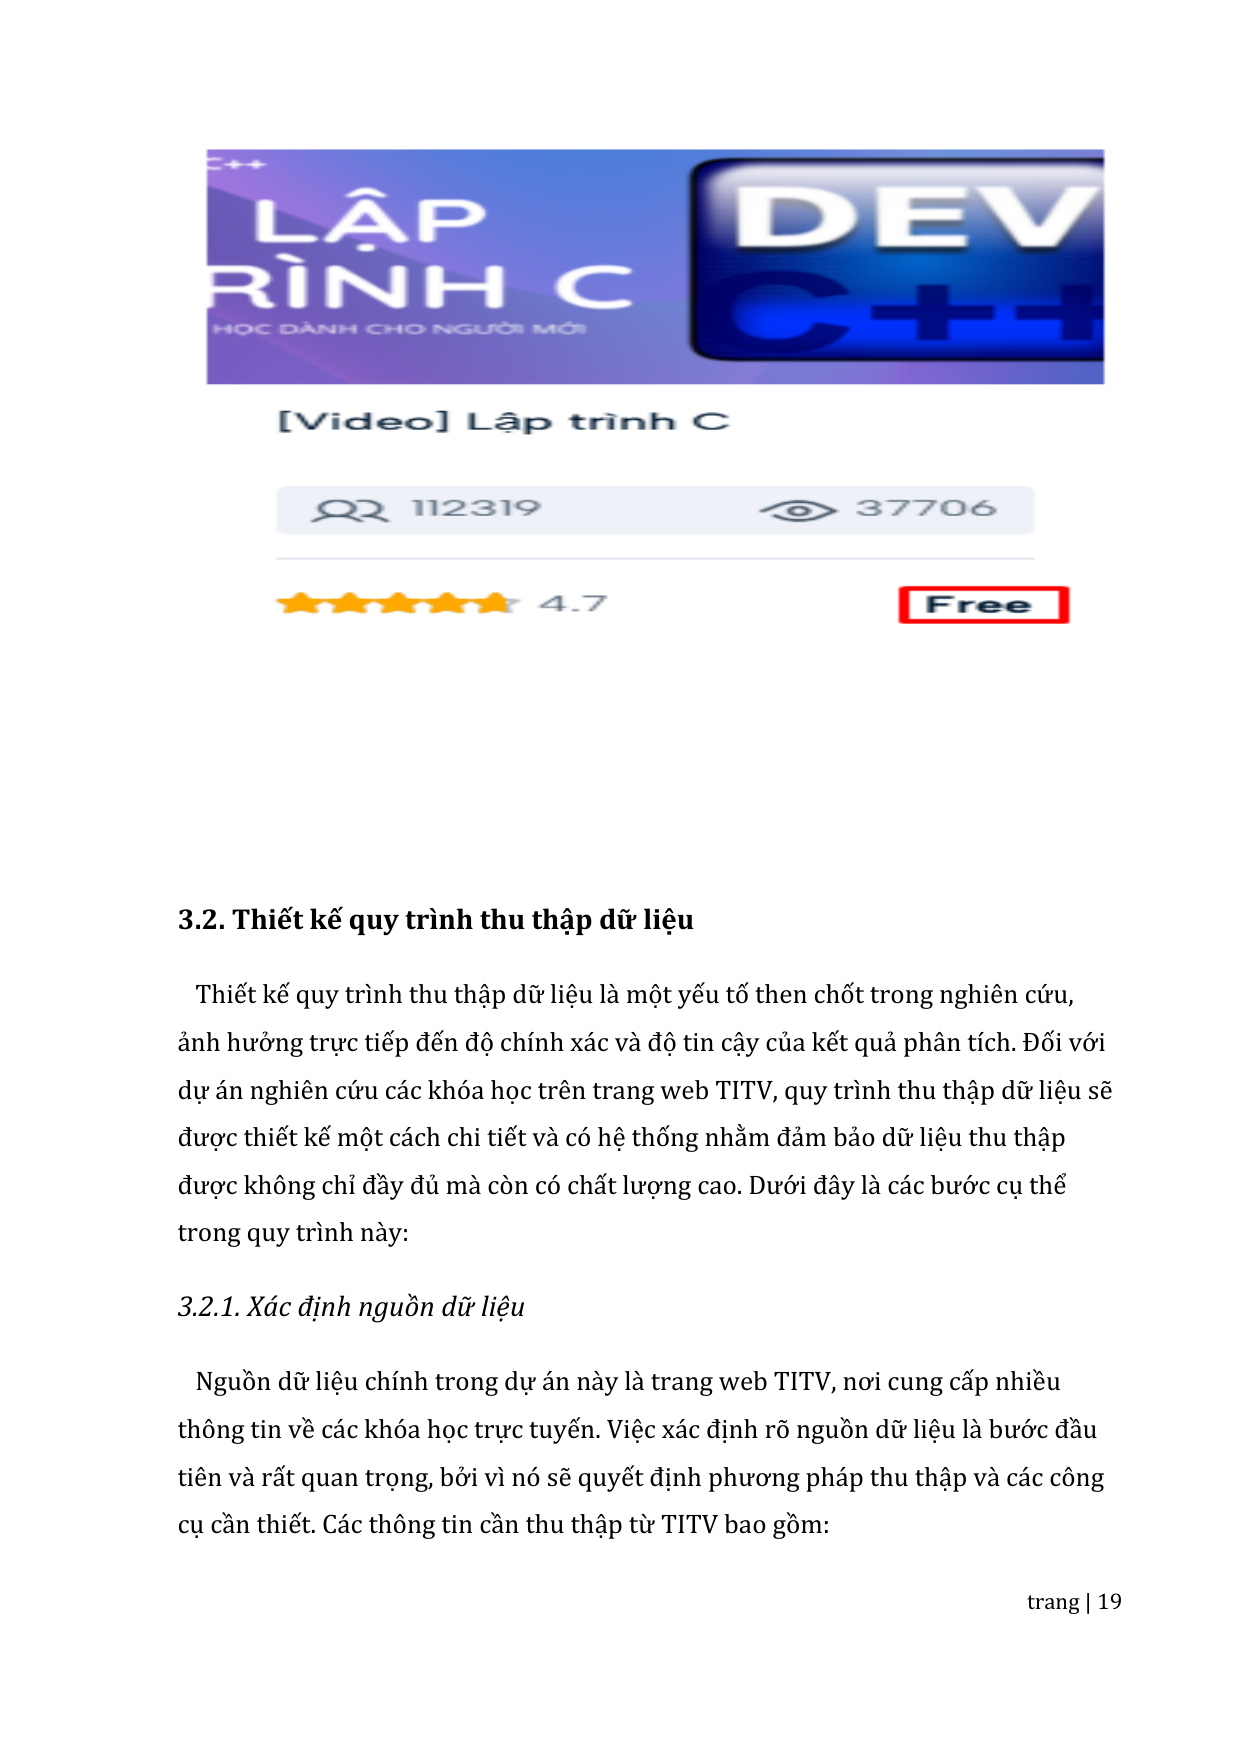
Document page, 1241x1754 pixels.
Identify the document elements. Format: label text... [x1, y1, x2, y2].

subtitle 3.2.1. Xác định nguồn dữ liệu [177, 1289, 1122, 1323]
picture [177, 120, 1154, 660]
text Thiết kế quy trình thu thập dữ liệu là một yếu tố then chốt trong nghiên cứu, ảnh hưởng trực tiếp đến độ chính xác và độ tin cậy của kết quả phân tích. Đối với dự án nghiên cứu các khóa học trên trang web TITV, quy trình thu thập dữ liệu sẽ được thiết kế một cách chi tiết và có hệ thống nhằm đảm bảo dữ liệu thu thập được không chỉ đầy đủ mà còn có chất lượng cao. Dưới đây là các bước cụ thể trong quy trình này: [177, 978, 1122, 1248]
text 3.2. Thiết kế quy trình thu thập dữ liệu [177, 902, 1122, 936]
text Nguồn dữ liệu chính trong dự án này là trang web TITV, nơi cung cấp nhiều thông tin về các khóa học trực tuyến. Việc xác định rõ nguồn dữ liệu là bước đầu tiên và rất quan trọng, bởi vì nó sẽ quyết định phương pháp thu thập và các công cụ cần thiết. Các thông tin cần thu thập từ TITV bao gồm: [177, 1365, 1122, 1539]
